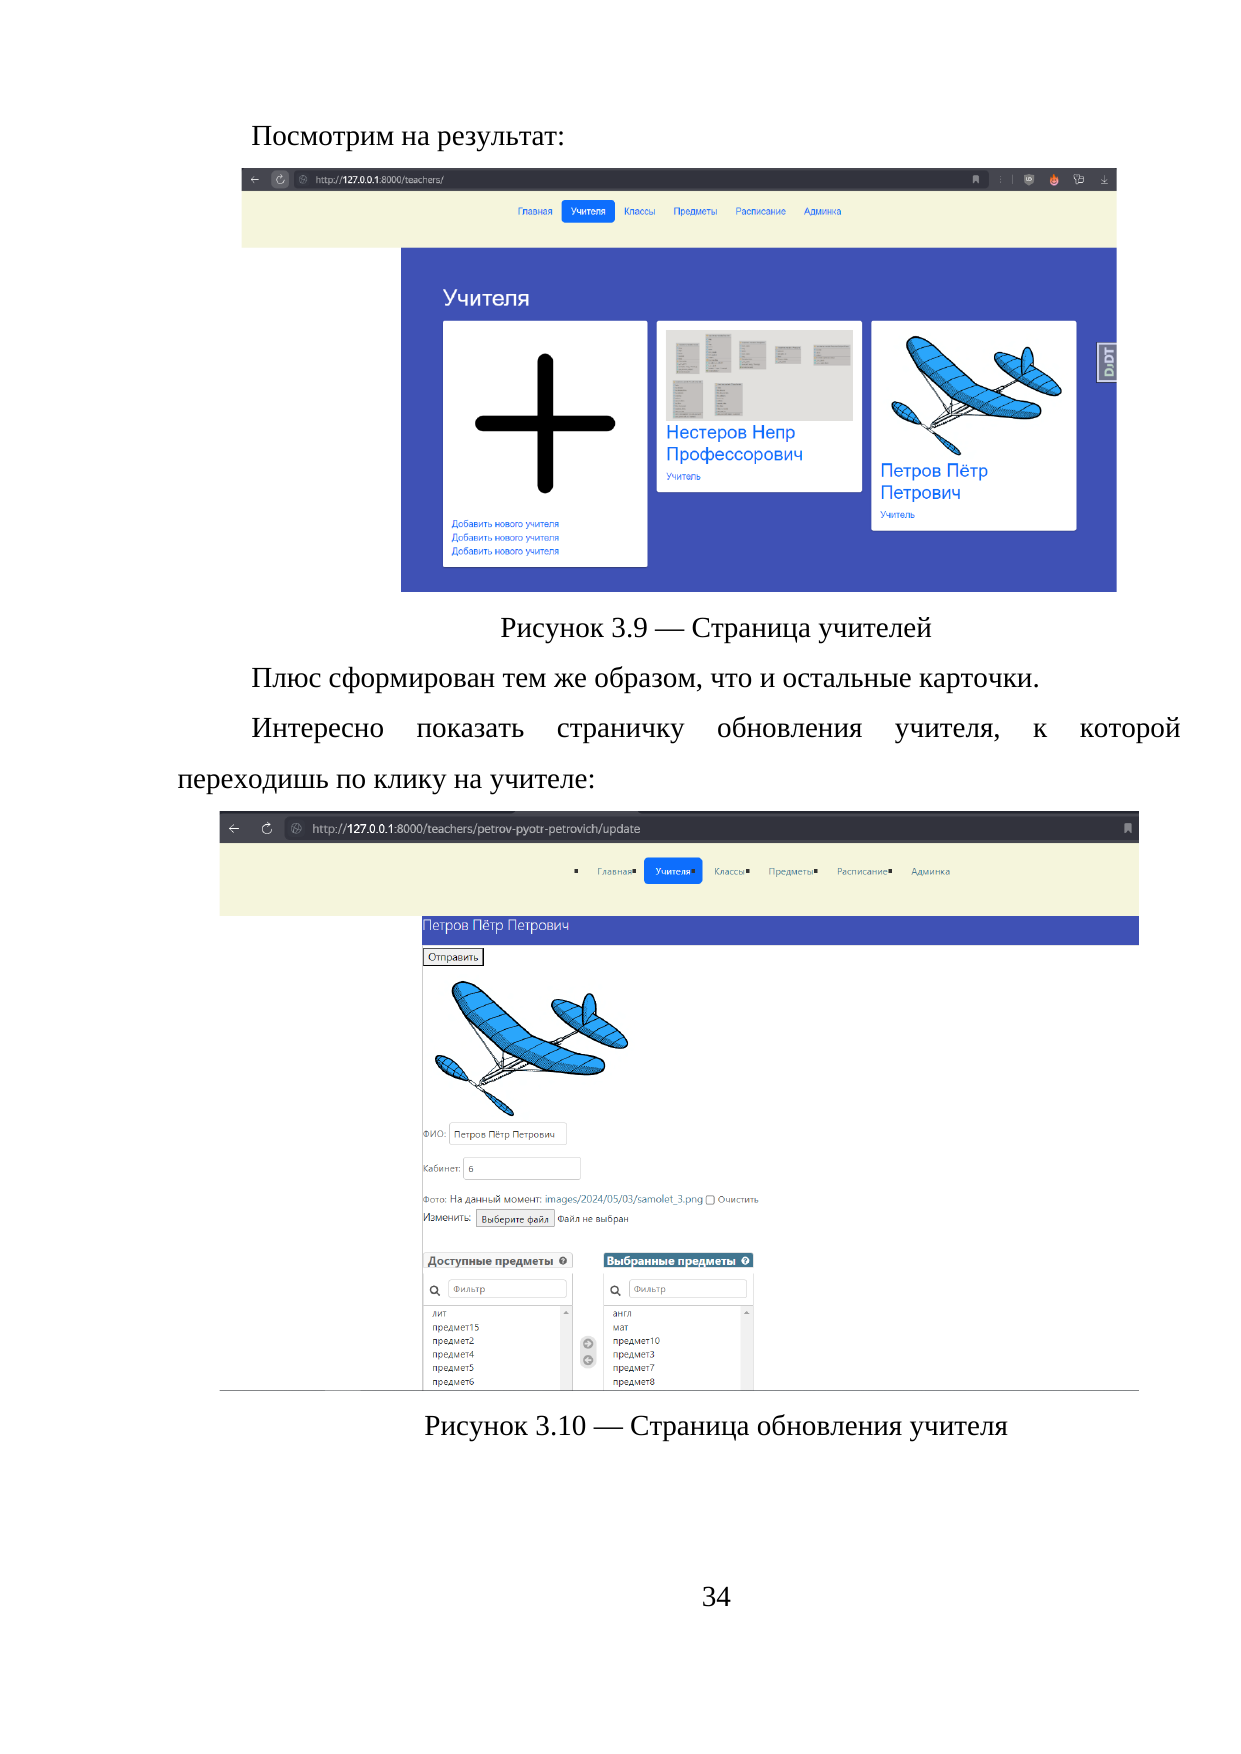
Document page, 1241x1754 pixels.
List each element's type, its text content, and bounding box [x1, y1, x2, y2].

picture [241, 168, 1117, 592]
text Плюс сформирован тем же образом, что и остальные карточки. [177, 660, 1181, 694]
text Посмотрим на результат: [177, 118, 1181, 152]
picture [219, 811, 1139, 1391]
text Интересно показать страничку обновления учителя, к которой переходишь по клику на учителе: [177, 711, 1181, 794]
